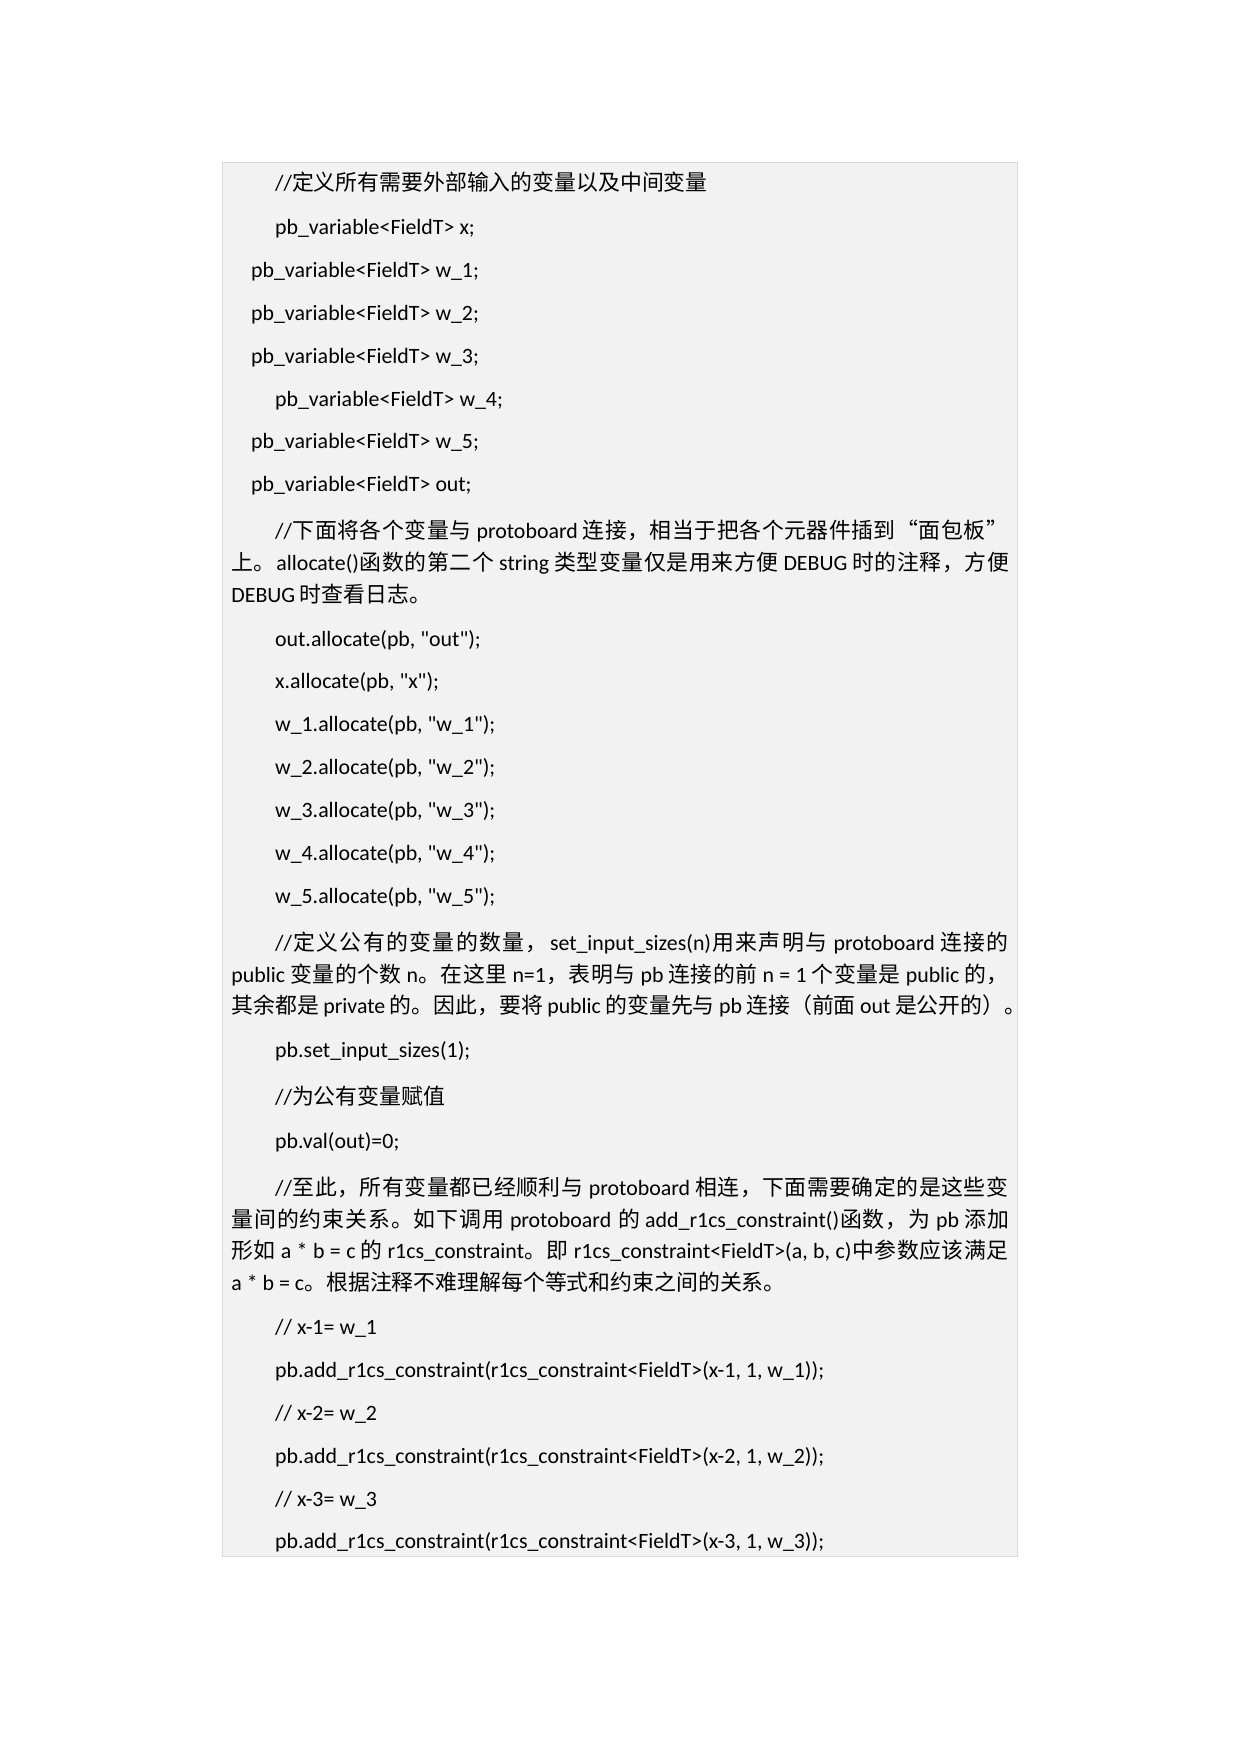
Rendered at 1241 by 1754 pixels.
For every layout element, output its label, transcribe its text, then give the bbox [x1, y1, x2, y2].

text pb.add_r1cs_constraint(r1cs_constraint<FieldT>(x-2, 1, w_2)); [223, 1439, 1017, 1468]
text //定义所有需要外部输入的变量以及中间变量 [223, 163, 1017, 197]
text //为公有变量赋值 [223, 1076, 1017, 1111]
text pb.set_input_sizes(1); [223, 1033, 1017, 1063]
text pb.add_r1cs_constraint(r1cs_constraint<FieldT>(x-3, 1, w_3)); [223, 1524, 1017, 1556]
text pb_variable<FieldT> w_5; [223, 424, 1017, 454]
text // x-3= w_3 [223, 1482, 1017, 1511]
text pb_variable<FieldT> out; [223, 467, 1017, 497]
text w_4.allocate(pb, "w_4"); [223, 836, 1017, 866]
text pb_variable<FieldT> w_1; [223, 253, 1017, 283]
text pb.val(out)=0; [223, 1124, 1017, 1154]
text // x-1= w_1 [223, 1310, 1017, 1340]
text //下面将各个变量与protoboard连接，相当于把各个元器件插到“面包板”上。allocate()函数的第二个string类型变量仅是用来方便DEBUG时的注释，方便DEBUG时查看日志。 [223, 510, 1017, 608]
text pb_variable<FieldT> w_4; [223, 382, 1017, 411]
text pb_variable<FieldT> w_3; [223, 339, 1017, 368]
text x.allocate(pb, "x"); [223, 664, 1017, 694]
text w_2.allocate(pb, "w_2"); [223, 750, 1017, 780]
text pb.add_r1cs_constraint(r1cs_constraint<FieldT>(x-1, 1, w_1)); [223, 1353, 1017, 1383]
text w_5.allocate(pb, "w_5"); [223, 879, 1017, 909]
text //定义公有的变量的数量，set_input_sizes(n)用来声明与protoboard连接的public变量的个数n。在这里n=1，表明与pb连接的前n = 1个变量是public的，其余都是private的。因此，要将public的变量先与pb连接（前面out是公开的）。 [223, 922, 1017, 1020]
text out.allocate(pb, "out"); [223, 622, 1017, 651]
text w_1.allocate(pb, "w_1"); [223, 707, 1017, 737]
text //至此，所有变量都已经顺利与protoboard相连，下面需要确定的是这些变量间的约束关系。如下调用protoboard 的add_r1cs_constraint()函数，为pb添加形如a * b = c的r1cs_constraint。即r1cs_constraint<FieldT>(a, b, c)中参数应该满足a * b = c。根据注释不难理解每个等式和约束之间的关系。 [223, 1167, 1017, 1297]
text pb_variable<FieldT> w_2; [223, 296, 1017, 326]
text w_3.allocate(pb, "w_3"); [223, 793, 1017, 823]
text // x-2= w_2 [223, 1396, 1017, 1426]
text pb_variable<FieldT> x; [223, 210, 1017, 240]
